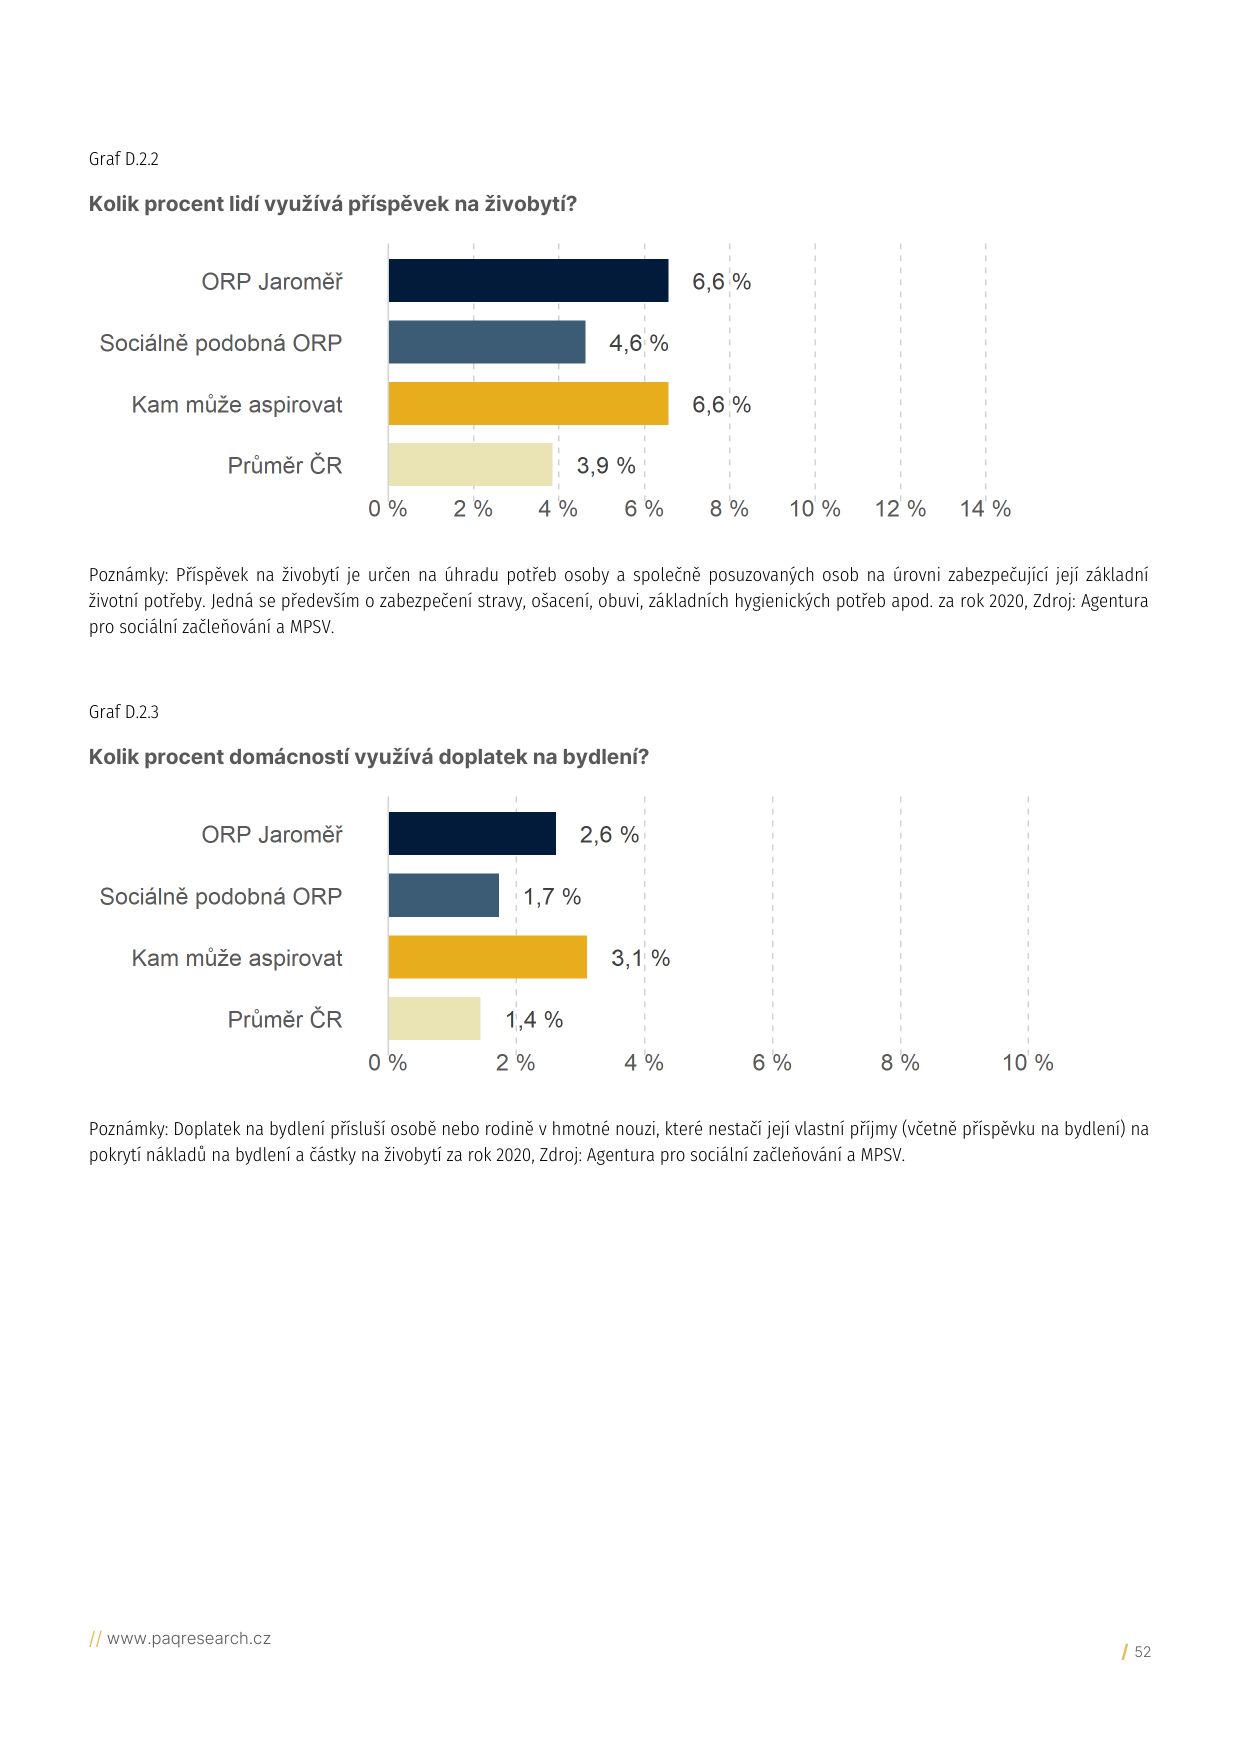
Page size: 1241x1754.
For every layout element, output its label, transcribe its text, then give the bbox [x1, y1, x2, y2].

picture [88, 216, 1139, 548]
text Poznámky: Příspěvek na živobytí je určen na úhradu potřeb osoby a společně posuzovaných osob na úrovni zabezpečující její základní životní potřeby. Jedná se především o zabezpečení stravy, ošacení, obuvi, základních hygienických potřeb apod. za rok 2020, Zdroj: Agentura pro sociální začleňování a MPSV. [89, 564, 1152, 638]
picture [88, 769, 1139, 1102]
text Kolik procent domácností využívá doplatek na bydlení? [89, 739, 1152, 770]
text Poznámky: Doplatek na bydlení přísluší osobě nebo rodině v hmotné nouzi, které nestačí její vlastní příjmy (včetně příspěvku na bydlení) na pokrytí nákladů na bydlení a částky na živobytí za rok 2020, Zdroj: Agentura pro sociální začleňování a MPSV. [89, 1118, 1152, 1166]
text Graf D.2.2 [89, 148, 1152, 170]
text Graf D.2.3 [89, 701, 1152, 724]
text Kolik procent lidí využívá příspěvek na živobytí? [89, 186, 1152, 216]
